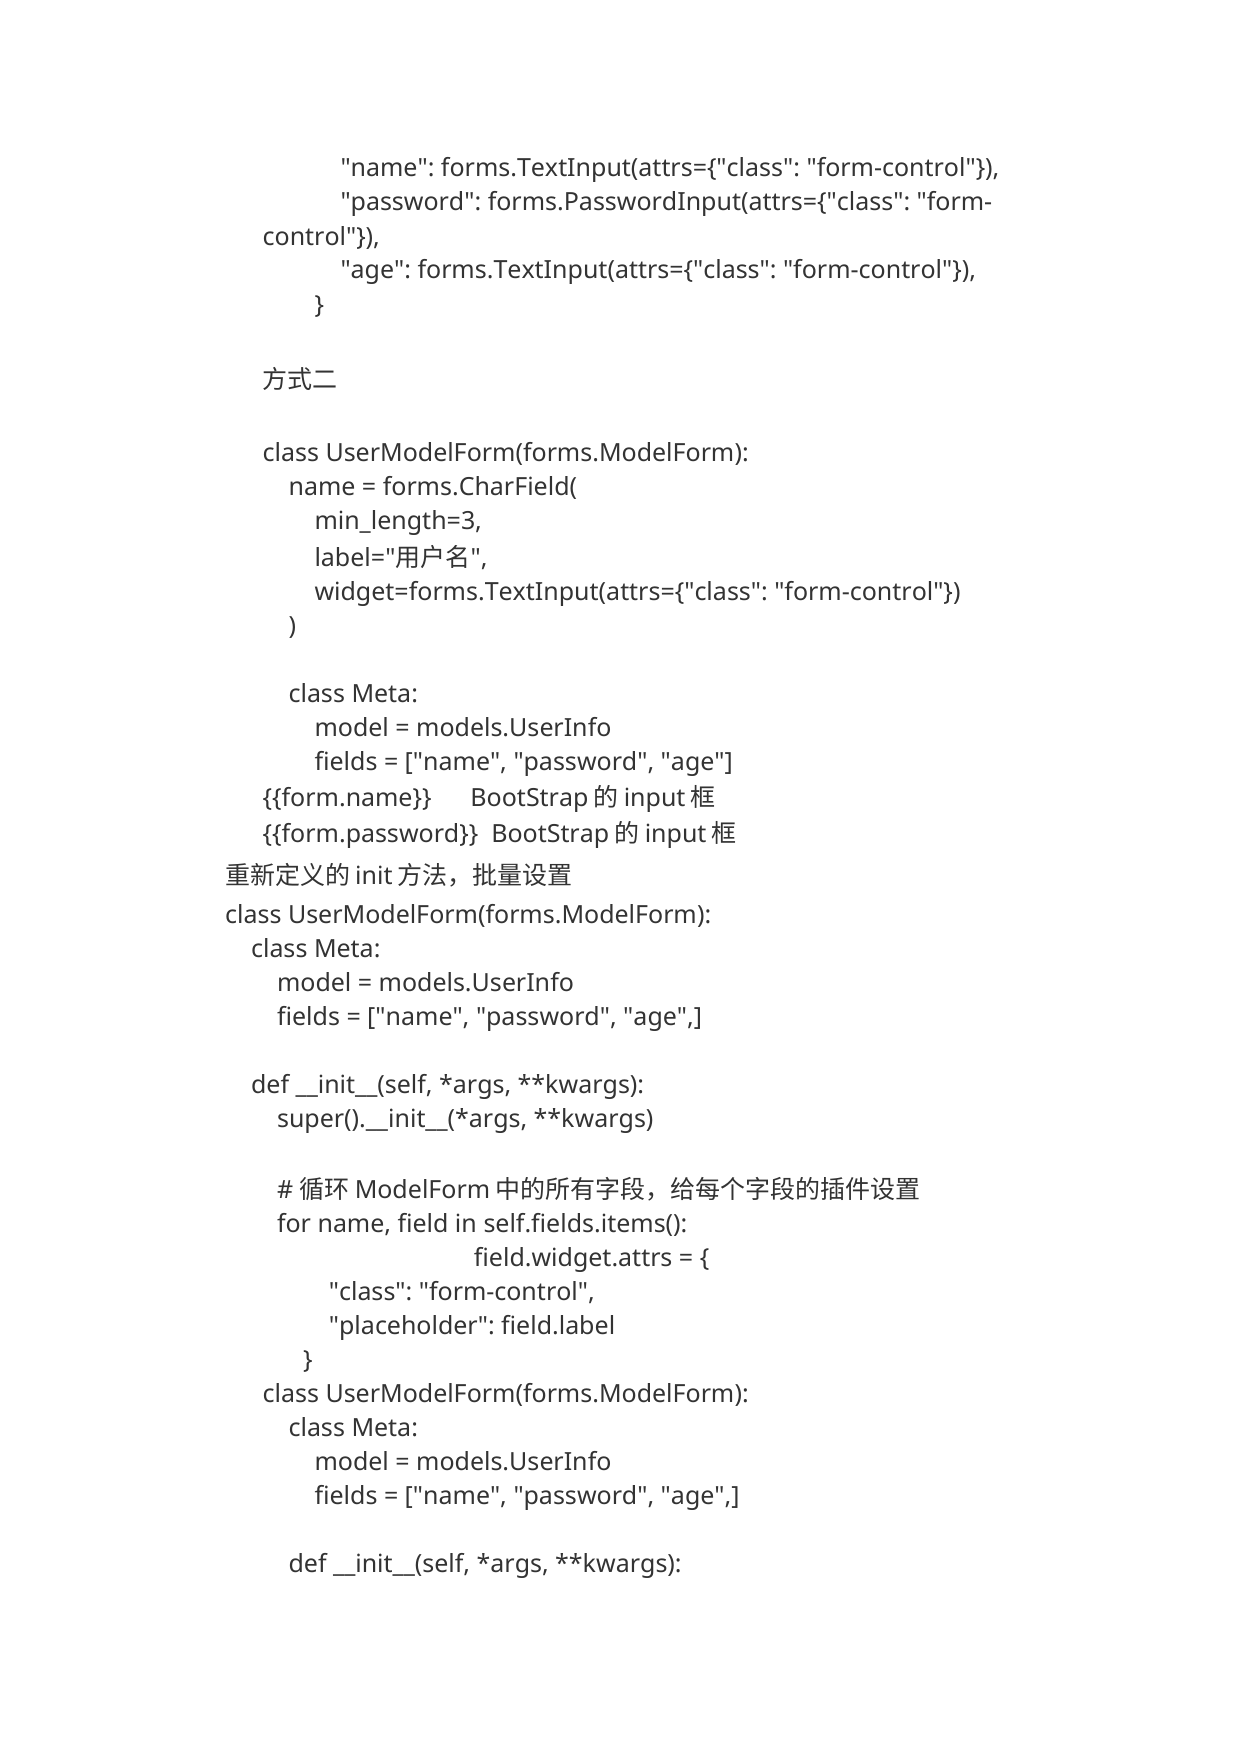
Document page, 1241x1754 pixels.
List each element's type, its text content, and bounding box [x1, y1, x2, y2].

text # 循环ModelForm中的所有字段，给每个字段的插件设置 [225, 1169, 1053, 1205]
text label="用户名", [262, 537, 1053, 573]
text "age": forms.TextInput(attrs={"class": "form-control"}), [262, 252, 1053, 286]
text class UserModelForm(forms.ModelForm): [262, 435, 1053, 469]
text "name": forms.TextInput(attrs={"class": "form-control"}), [262, 150, 1053, 184]
text } [262, 286, 1053, 320]
text "password": forms.PasswordInput(attrs={"class": "form-control"}), [262, 184, 1053, 252]
text model = models.UserInfo [225, 965, 1053, 999]
text min_length=3, [262, 503, 1053, 537]
text fields = ["name", "password", "age",] [225, 999, 1053, 1033]
text class UserModelForm(forms.ModelForm): [262, 1376, 1053, 1410]
text fields = ["name", "password", "age",] [262, 1478, 1053, 1512]
text {{form.password}} BootStrap的input框 [262, 814, 1053, 850]
text super().__init__(*args, **kwargs) [225, 1101, 1053, 1135]
text def __init__(self, *args, **kwargs): [225, 1067, 1053, 1101]
text } [225, 1342, 1053, 1376]
text class UserModelForm(forms.ModelForm): [225, 897, 1053, 931]
text model = models.UserInfo [262, 1444, 1053, 1478]
text fields = ["name", "password", "age"] [262, 744, 1053, 778]
text 重新定义的init方法，批量设置 [225, 855, 1053, 892]
text class Meta: [262, 1410, 1053, 1444]
text widget=forms.TextInput(attrs={"class": "form-control"}) [262, 573, 1053, 607]
text ) [262, 607, 1053, 641]
text 方式二 [262, 359, 1053, 396]
text {{form.name}} BootStrap的input框 [262, 778, 1053, 814]
text name = forms.CharField( [262, 469, 1053, 503]
text field.widget.attrs = { [225, 1239, 1053, 1273]
text for name, field in self.fields.items(): [225, 1205, 1053, 1239]
text def __init__(self, *args, **kwargs): [262, 1546, 1053, 1580]
text class Meta: [262, 676, 1053, 709]
text "class": "form-control", [225, 1273, 1053, 1308]
text model = models.UserInfo [262, 709, 1053, 744]
text "placeholder": field.label [225, 1308, 1053, 1342]
text class Meta: [225, 931, 1053, 965]
